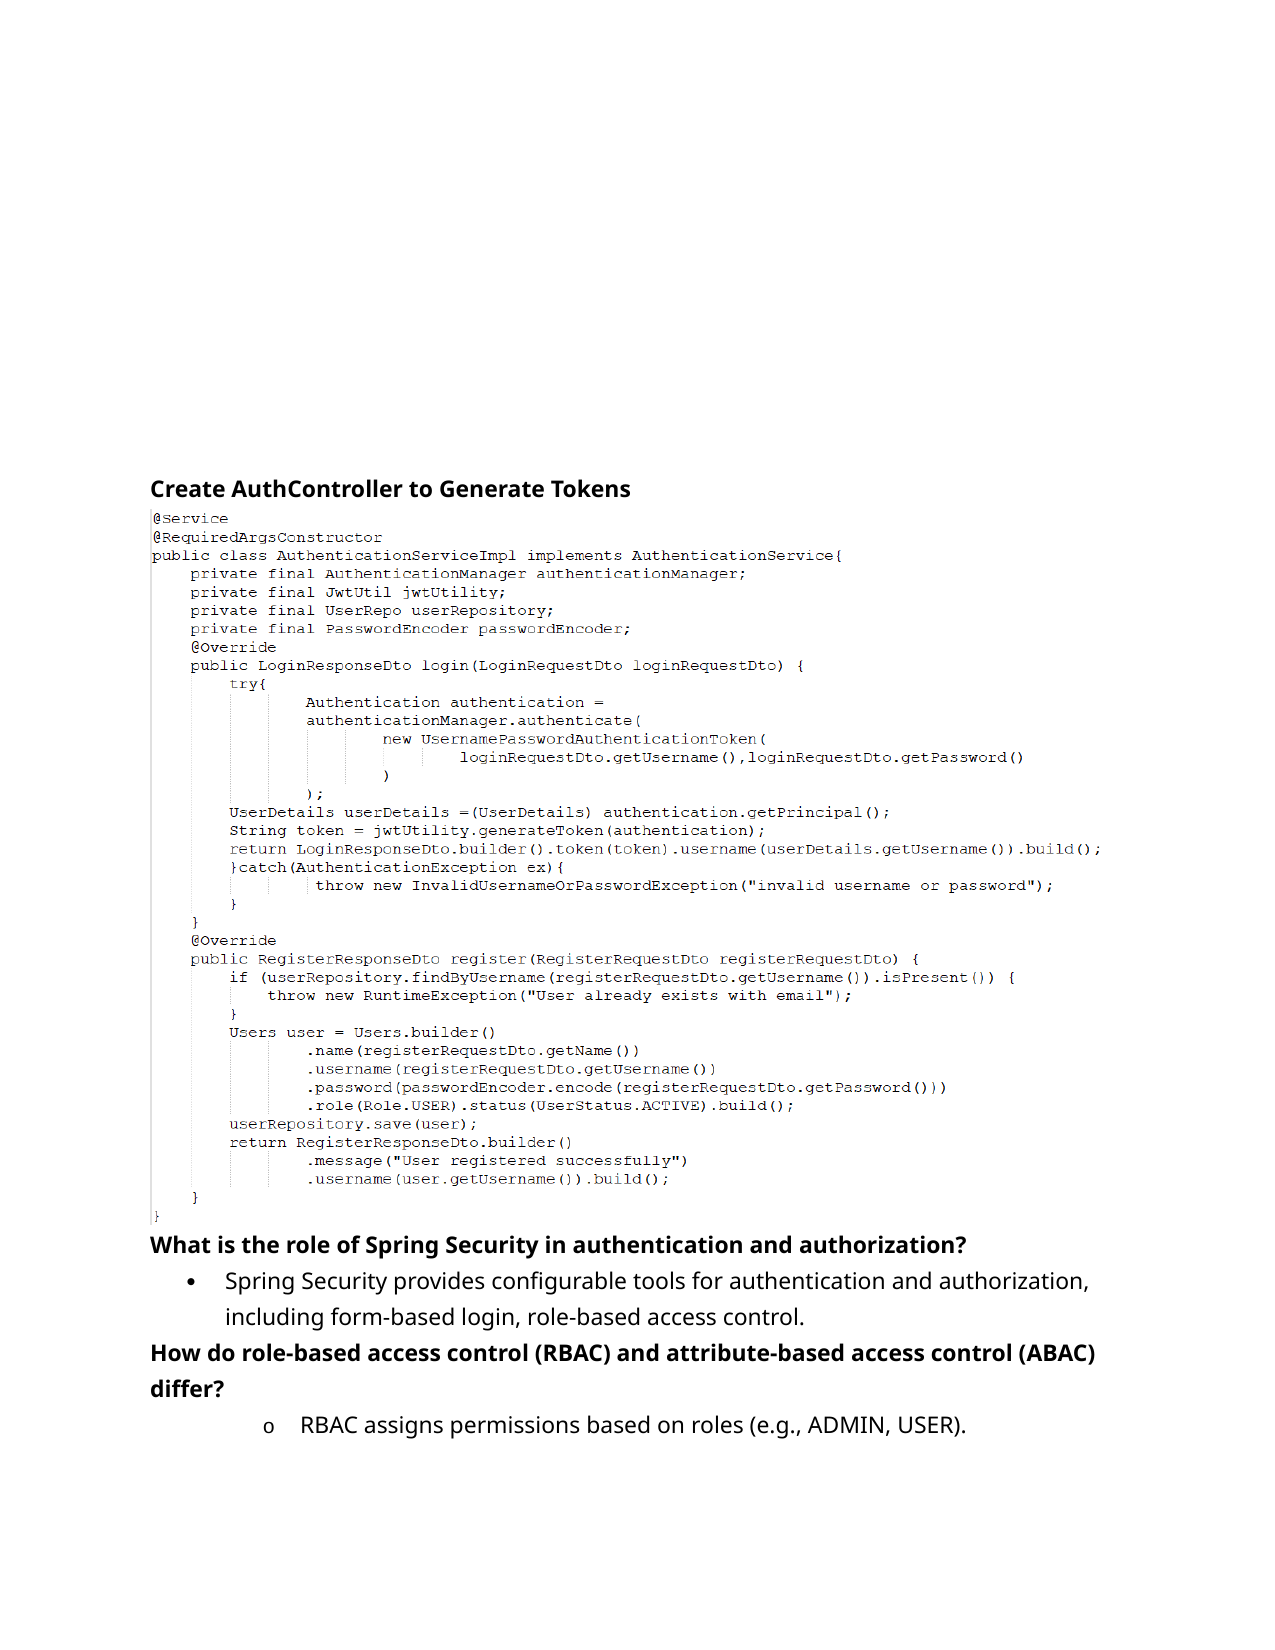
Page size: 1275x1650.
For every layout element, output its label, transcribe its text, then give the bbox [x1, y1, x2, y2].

picture [150, 509, 1125, 1225]
text Create AuthController to Generate Tokens [150, 473, 1125, 505]
list Spring Security provides configurable tools for authentication and authorization, including form-based login, role-based access control. [187, 1265, 1125, 1332]
list RBAC assigns permissions based on roles (e.g., ADMIN, USER). [262, 1409, 1125, 1440]
text How do role-based access control (RBAC) and attribute-based access control (ABAC) differ? [150, 1337, 1125, 1404]
text What is the role of Spring Security in authentication and authorization? [150, 1229, 1125, 1260]
